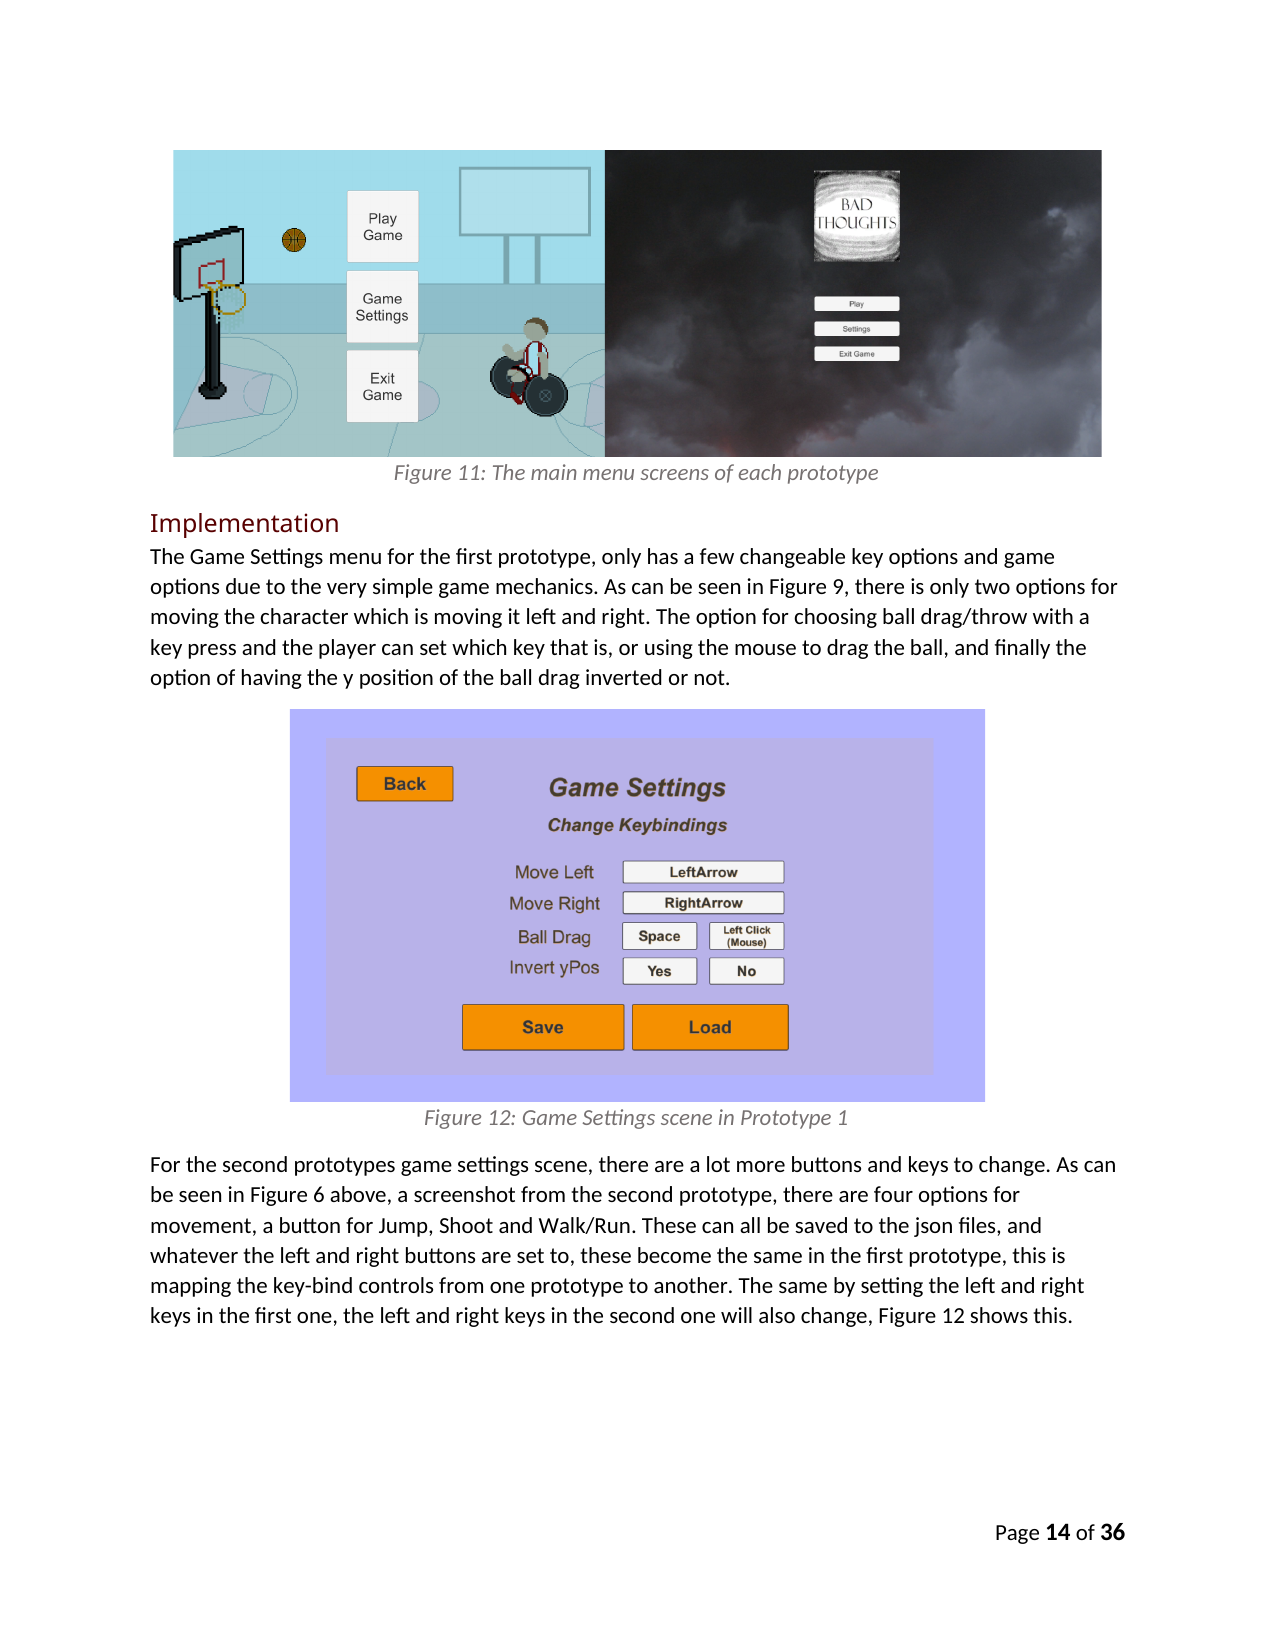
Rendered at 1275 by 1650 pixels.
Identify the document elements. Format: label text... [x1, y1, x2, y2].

picture [173, 150, 1102, 457]
subtitle Implementation [150, 505, 1125, 539]
text For the second prototypes game settings scene, there are a lot more buttons and keys to change. As can be seen in Figure 6 above, a screenshot from the second prototype, there are four options for movement, a button for Jump, Shoot and Walk/Run. These can all be saved to the json files, and whatever the left and right buttons are set to, these become the same in the first prototype, this is mapping the key-bind controls from one prototype to another. The same by setting the left and right keys in the first one, the left and right keys in the second one will also change, Figure 12 shows this. [150, 1150, 1125, 1329]
picture [289, 709, 986, 1102]
text The Game Settings menu for the first prototype, only has a few changeable key options and game options due to the very simple game mechanics. As can be seen in Figure 9, there is only two options for moving the character which is moving it left and right. The option for choosing ball drag/throw with a key press and the player can set which key that is, or using the mouse to drag the ball, and finally the option of having the y position of the ball drag inverted or not. [150, 542, 1125, 691]
